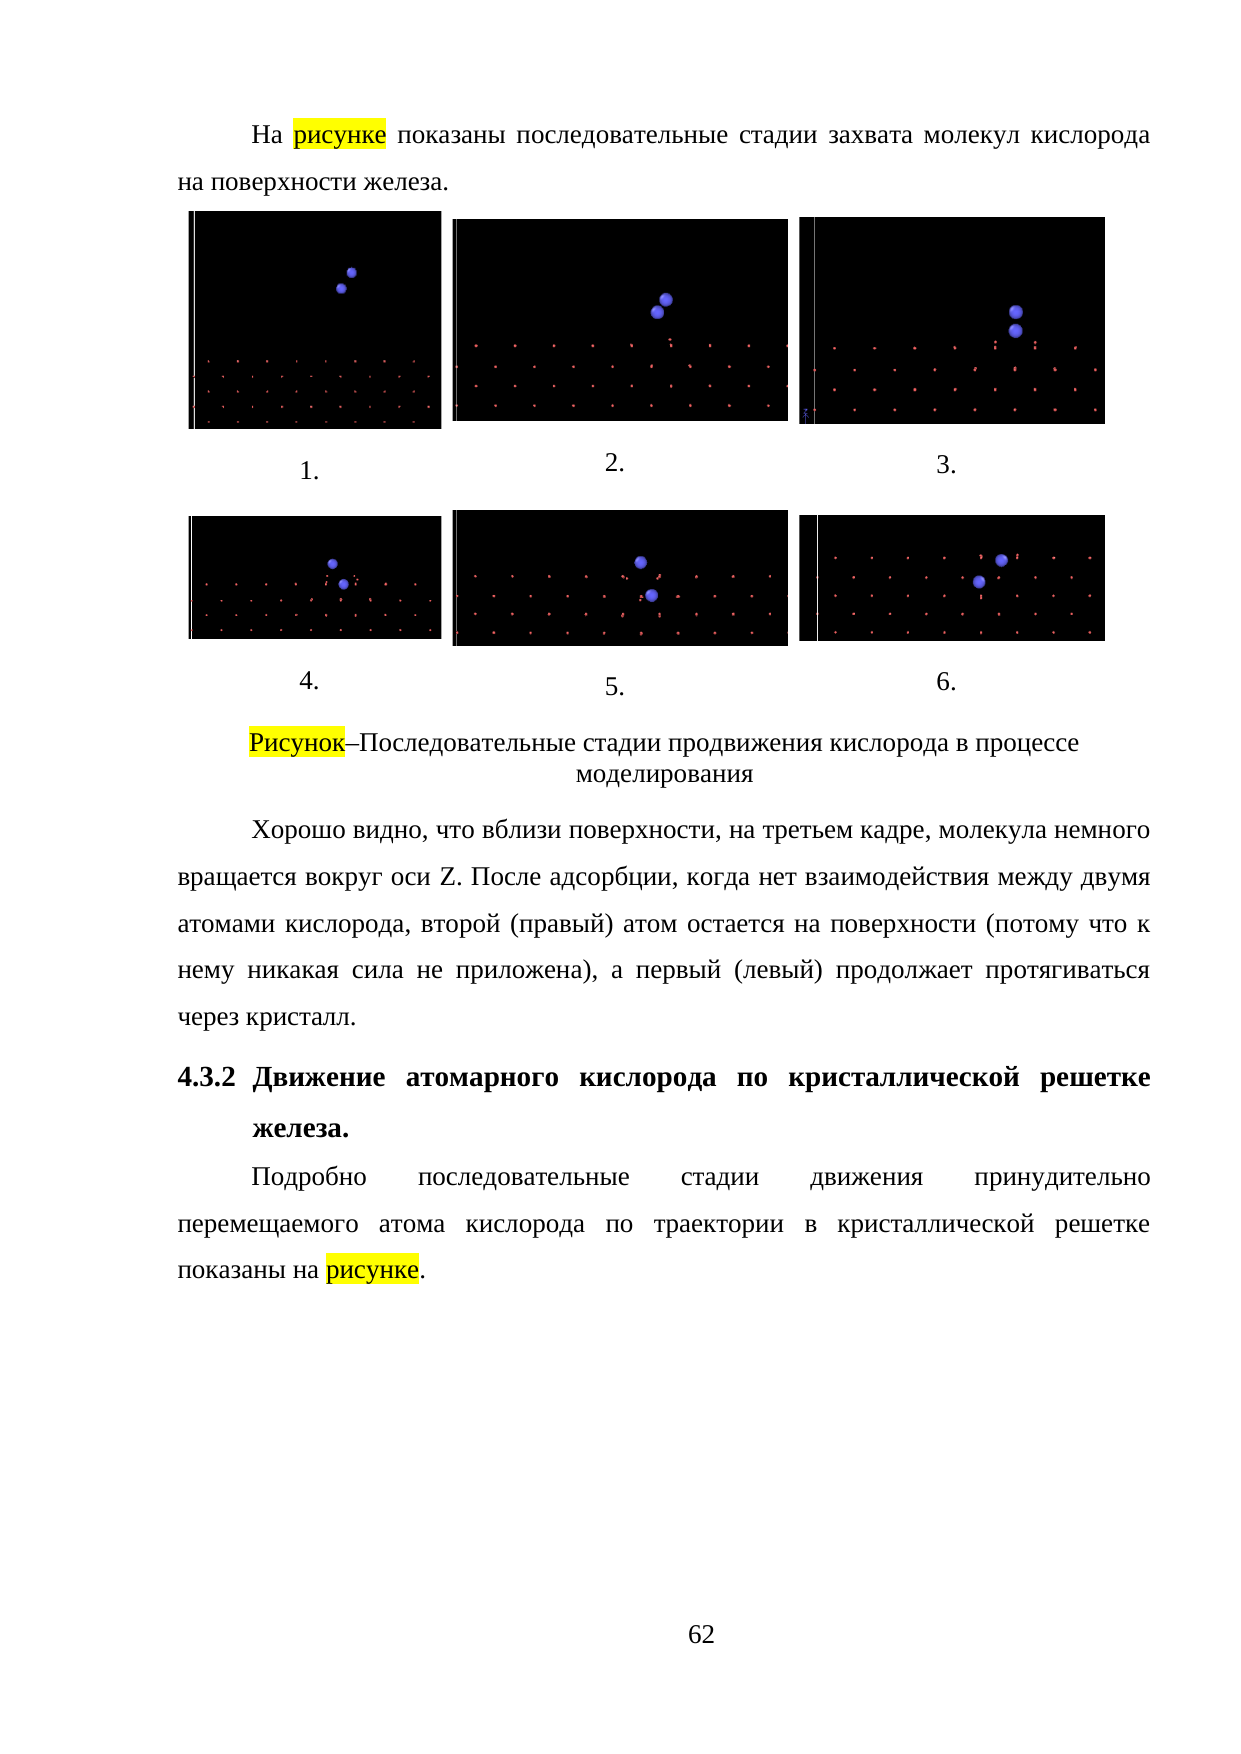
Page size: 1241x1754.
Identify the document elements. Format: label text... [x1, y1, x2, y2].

picture [799, 217, 1105, 424]
text Подробно последовательные стадии движения принудительно перемещаемого атома кислорода по траектории в кристаллической решетке показаны на рисунке. [177, 1160, 1152, 1284]
picture [799, 515, 1105, 641]
text На рисунке показаны последовательные стадии захвата молекул кислорода на поверхности железа. [177, 118, 1152, 196]
picture [452, 510, 788, 646]
picture [452, 219, 788, 421]
subtitle Движение атомарного кислорода по кристаллической решетке железа. [177, 1059, 1152, 1143]
table_cell 5. [441, 510, 788, 726]
picture [188, 211, 442, 429]
table_header 3. [788, 211, 1105, 510]
table_header 2. [441, 211, 788, 510]
text Рисунок–Последовательные стадии продвижения кислорода в процессе моделирования [177, 726, 1152, 788]
table_header 1. [177, 211, 441, 510]
table_cell 4. [177, 510, 441, 726]
text Хорошо видно, что вблизи поверхности, на третьем кадре, молекула немного вращается вокруг оси Z. После адсорбции, когда нет взаимодействия между двумя атомами кислорода, второй (правый) атом остается на поверхности (потому что к нему никакая сила не приложена), а первый (левый) продолжает протягиваться через кристалл. [177, 813, 1152, 1031]
table_cell 6. [788, 510, 1105, 726]
picture [188, 516, 442, 639]
